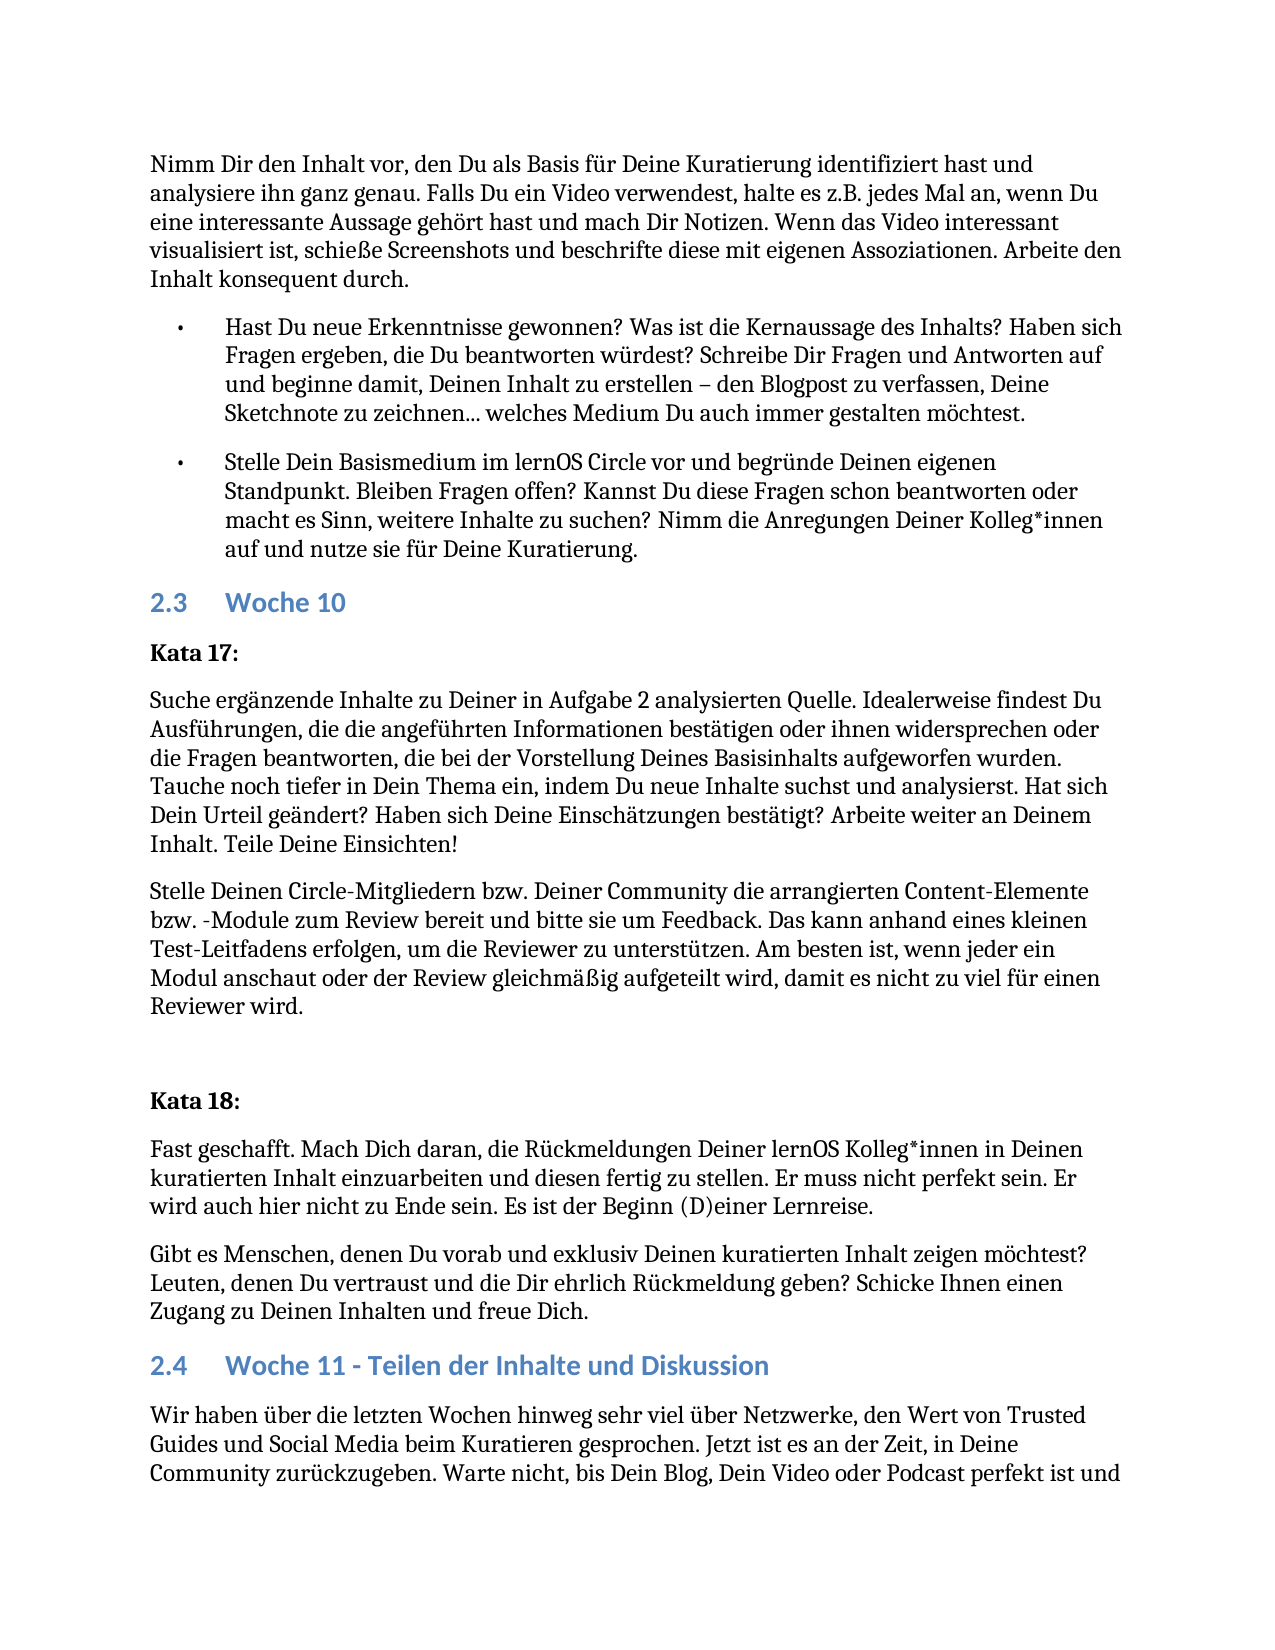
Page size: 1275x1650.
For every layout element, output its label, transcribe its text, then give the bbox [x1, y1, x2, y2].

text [150, 1401, 1125, 1487]
text Gibt es Menschen, denen Du vorab und exklusiv Deinen kuratierten Inhalt zeigen möchtest? Leuten, denen Du vertraust und die Dir ehrlich Rückmeldung geben? Schicke Ihnen einen Zugang zu Deinen Inhalten und freue Dich. [150, 1240, 1125, 1326]
text Kata 17: [150, 638, 1125, 667]
list Stelle Dein Basismedium im lernOS Circle vor und begründe Deinen eigenen Standpunkt. Bleiben Fragen offen? Kannst Du diese Fragen schon beantworten oder macht es Sinn, weitere Inhalte zu suchen? Nimm die Anregungen Deiner Kolleg*innen auf und nutze sie für Deine Kuratierung. [175, 448, 1125, 563]
text Kata 18: [150, 1087, 1125, 1116]
text Stelle Deinen Circle-Mitgliedern bzw. Deiner Community die arrangierten Content-Elemente bzw. -Module zum Review bereit und bitte sie um Feedback. Das kann anhand eines kleinen Test-Leitfadens erfolgen, um die Reviewer zu unterstützen. Am besten ist, wenn jeder ein Modul anschaut oder der Review gleichmäßig aufgeteilt wird, damit es nicht zu viel für einen Reviewer wird. [150, 877, 1125, 1021]
list Hast Du neue Erkenntnisse gewonnen? Was ist die Kernaussage des Inhalts? Haben sich Fragen ergeben, die Du beantworten würdest? Schreibe Dir Fragen und Antworten auf und beginne damit, Deinen Inhalt zu erstellen – den Blogpost zu verfassen, Deine Sketchnote zu zeichnen... welches Medium Du auch immer gestalten möchtest. [175, 312, 1125, 427]
text Nimm Dir den Inhalt vor, den Du als Basis für Deine Kuratierung identifiziert hast und analysiere ihn ganz genau. Falls Du ein Video verwendest, halte es z.B. jedes Mal an, wenn Du eine interessante Aussage gehört hast und mach Dir Notizen. Wenn das Video interessant visualisiert ist, schieße Screenshots und beschrifte diese mit eigenen Assoziationen. Arbeite den Inhalt konsequent durch. [150, 150, 1125, 294]
subtitle 2.4 Woche 11 - Teilen der Inhalte und Diskussion [150, 1347, 1125, 1382]
text Fast geschafft. Mach Dich daran, die Rückmeldungen Deiner lernOS Kolleg*innen in Deinen kuratierten Inhalt einzuarbeiten und diesen fertig zu stellen. Er muss nicht perfekt sein. Er wird auch hier nicht zu Ende sein. Es ist der Beginn (D)einer Lernreise. [150, 1135, 1125, 1221]
subtitle 2.3 Woche 10 [150, 584, 1125, 620]
text Suche ergänzende Inhalte zu Deiner in Aufgabe 2 analysierten Quelle. Idealerweise findest Du Ausführungen, die die angeführten Informationen bestätigen oder ihnen widersprechen oder die Fragen beantworten, die bei der Vorstellung Deines Basisinhalts aufgeworfen wurden. Tauche noch tiefer in Dein Thema ein, indem Du neue Inhalte suchst und analysierst. Hat sich Dein Urteil geändert? Haben sich Deine Einschätzungen bestätigt? Arbeite weiter an Deinem Inhalt. Teile Deine Einsichten! [150, 686, 1125, 858]
